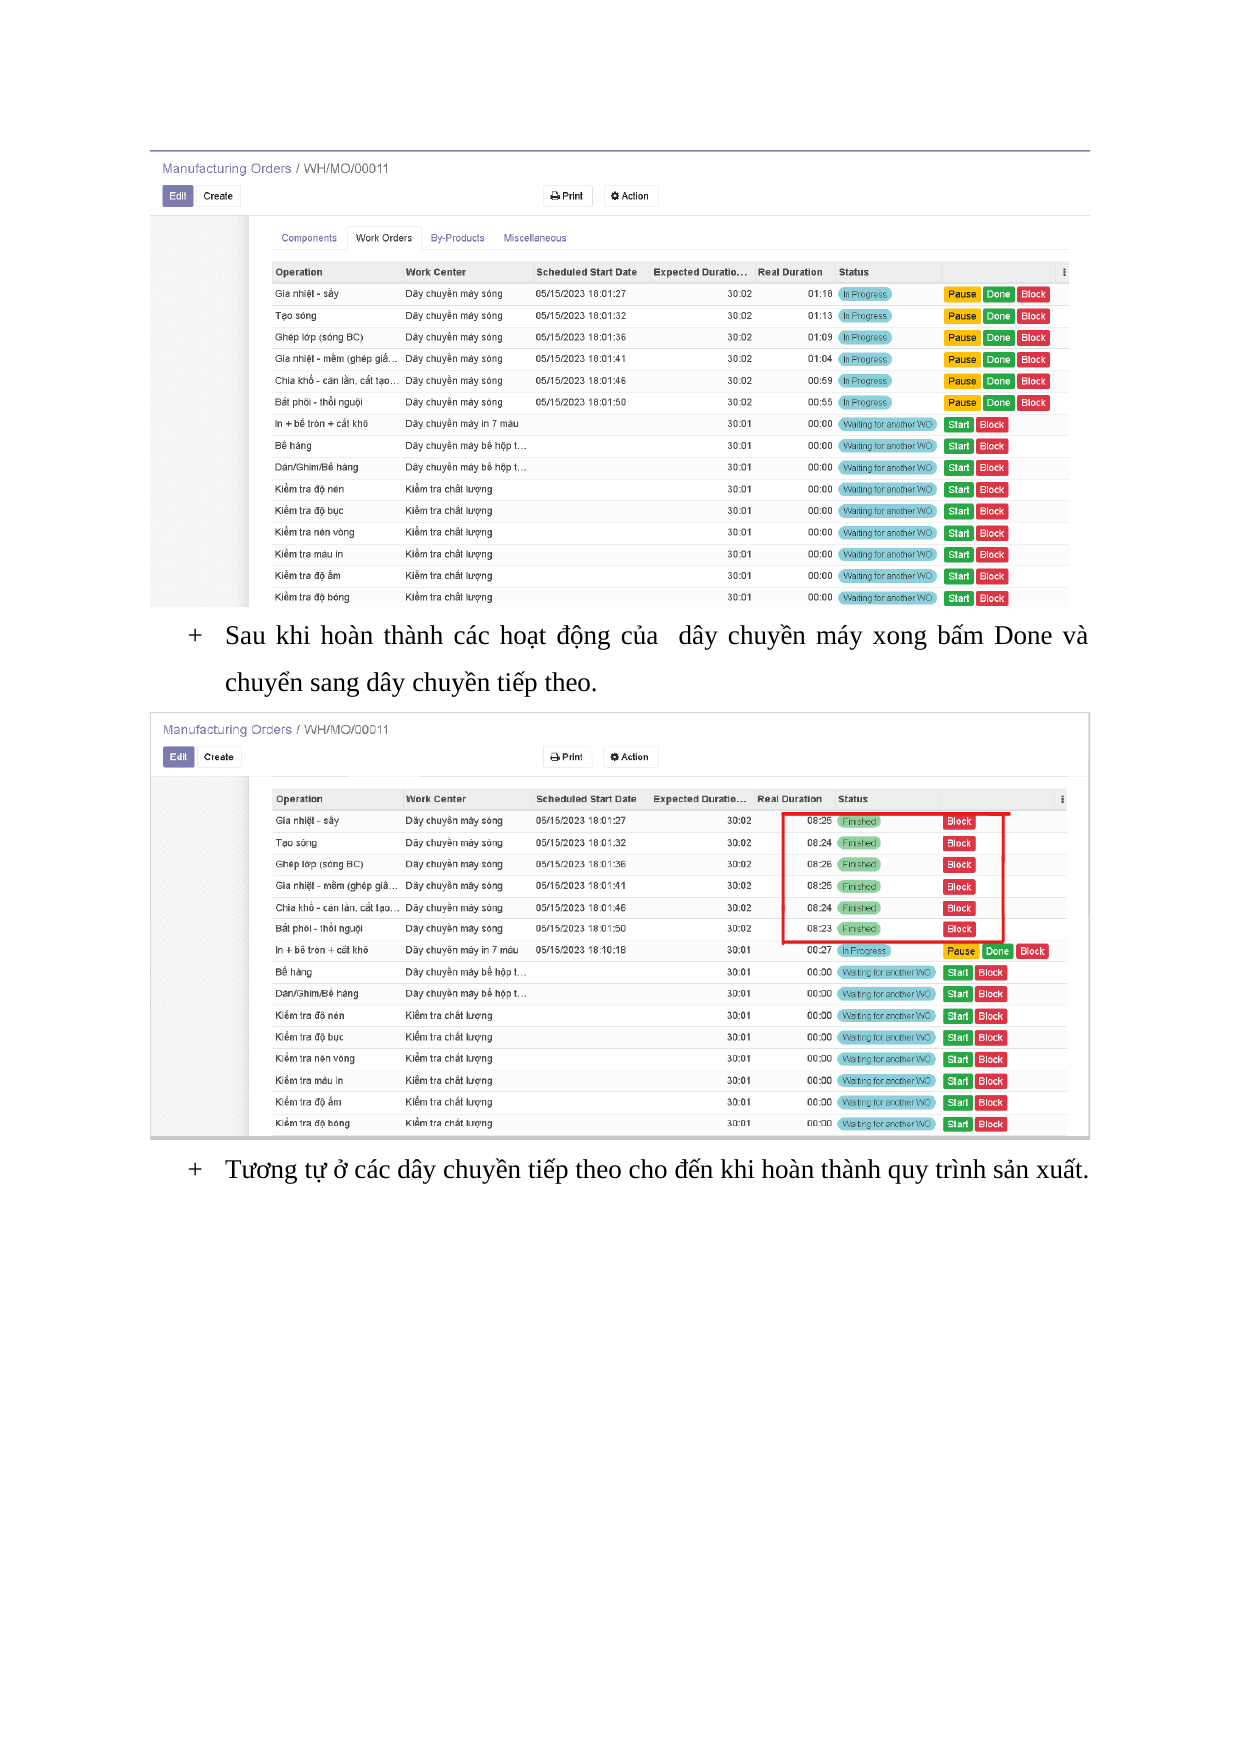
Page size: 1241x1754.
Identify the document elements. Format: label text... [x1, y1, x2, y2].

picture [150, 150, 1091, 607]
picture [150, 712, 1091, 1140]
list Tương tự ở các dây chuyền tiếp theo cho đến khi hoàn thành quy trình sản xuất. [187, 1153, 1090, 1184]
list Sau khi hoàn thành các hoạt động của dây chuyền máy xong bấm Done và chuyển sang dây chuyền tiếp theo. [187, 619, 1090, 697]
